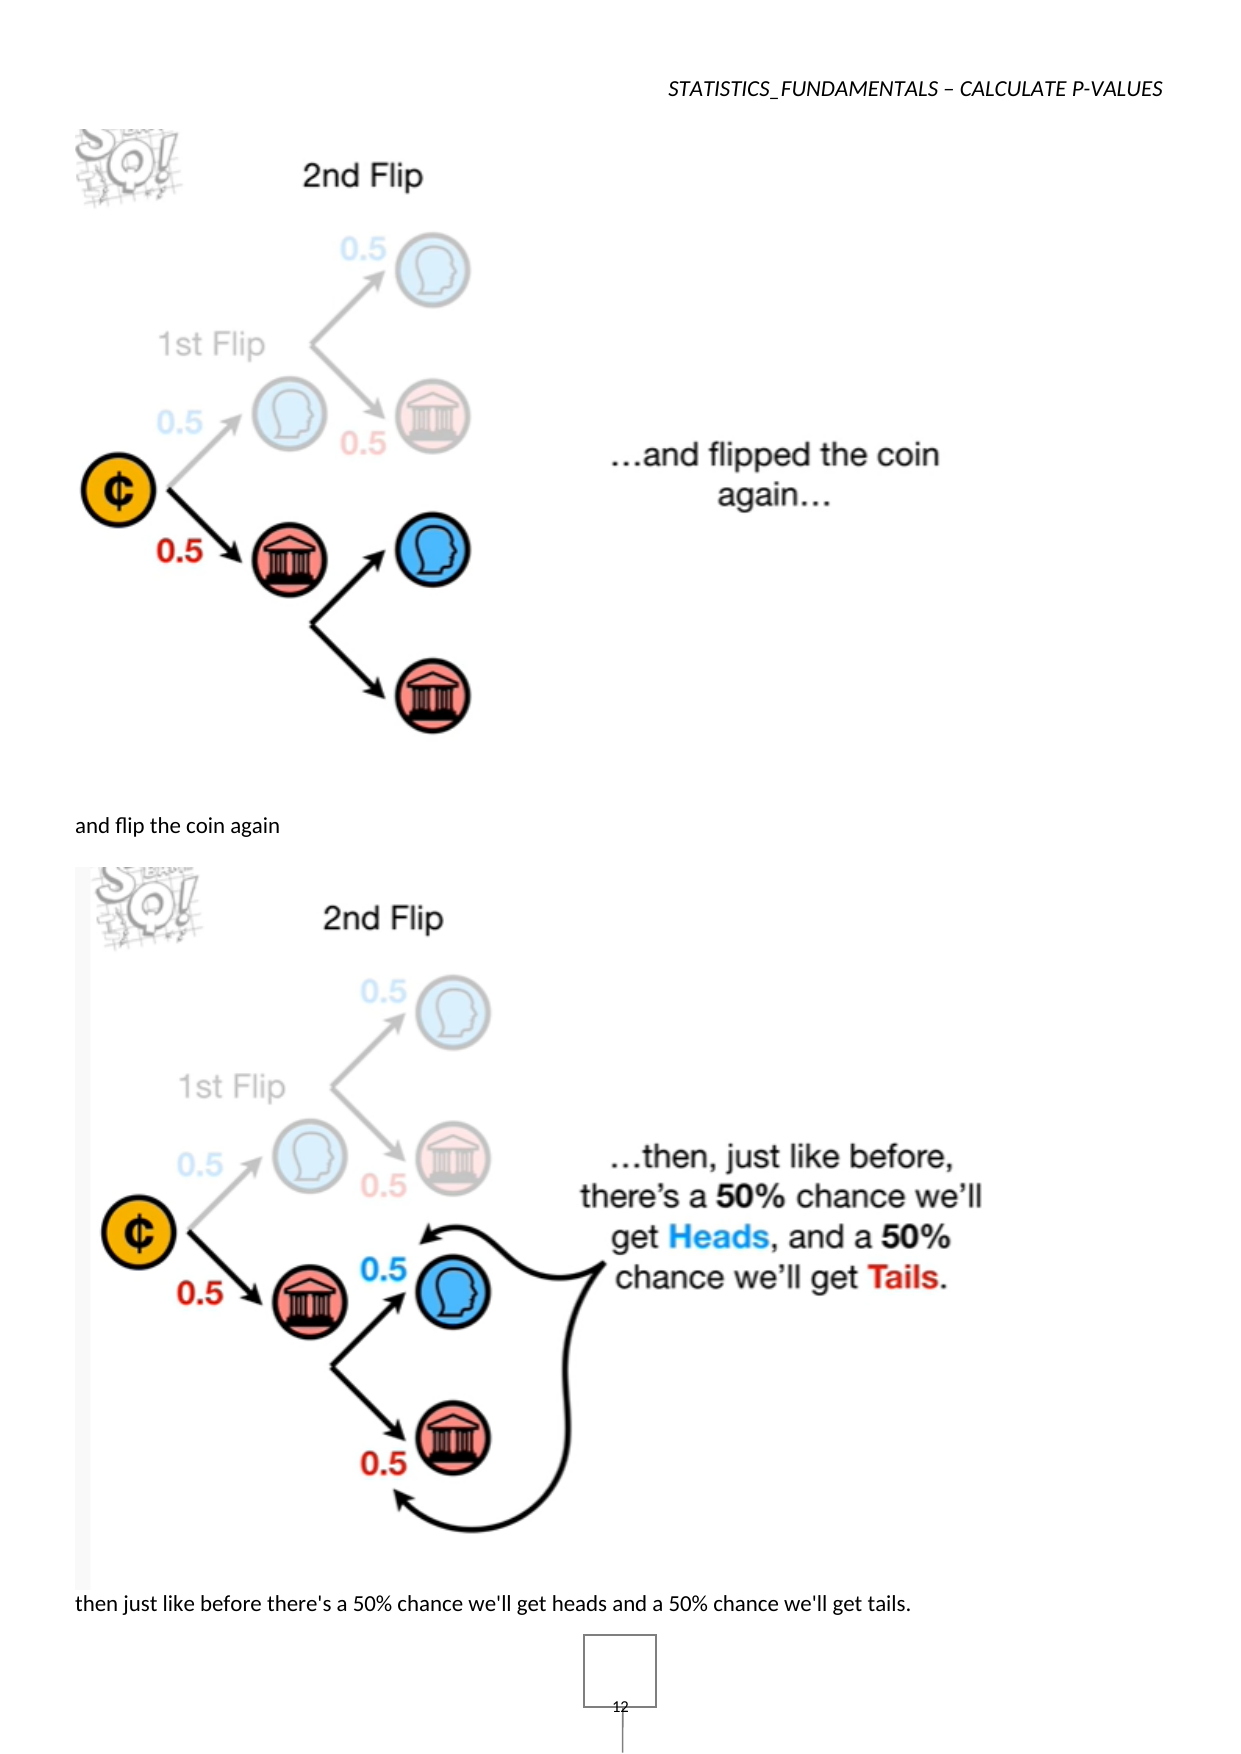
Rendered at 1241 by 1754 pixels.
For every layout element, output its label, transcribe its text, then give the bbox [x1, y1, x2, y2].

text then just like before there's a 50% chance we'll get heads and a 50% chance we'll get tails. [75, 1589, 1165, 1617]
picture [75, 129, 1124, 812]
picture [75, 867, 1132, 1590]
text and flip the coin again [75, 811, 1165, 839]
